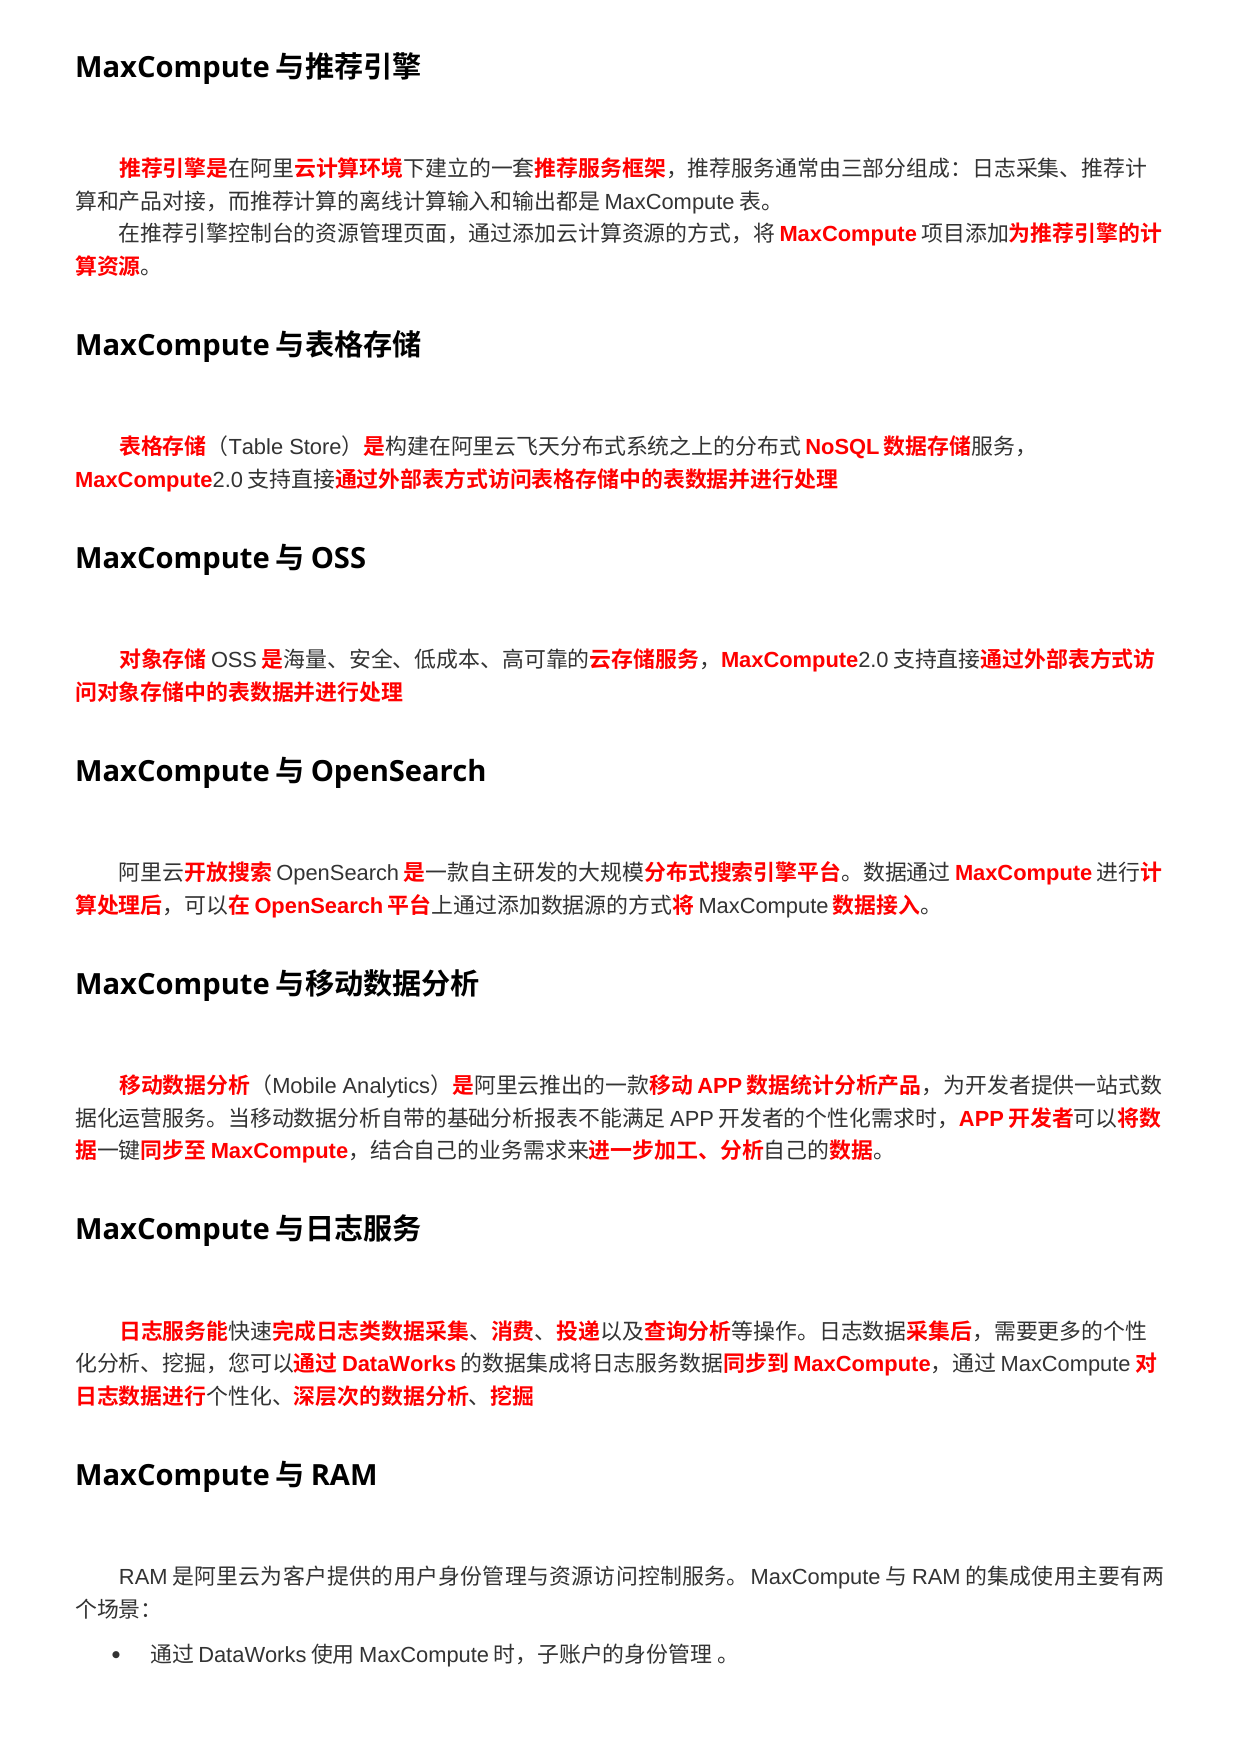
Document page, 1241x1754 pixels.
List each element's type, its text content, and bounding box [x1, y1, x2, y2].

subtitle MaxCompute与推荐引擎 [75, 32, 1165, 97]
subtitle MaxCompute与表格存储 [75, 310, 1165, 375]
subtitle MaxCompute与OSS [75, 523, 1165, 588]
subtitle MaxCompute与移动数据分析 [75, 949, 1165, 1014]
text 阿里云开放搜索OpenSearch是一款自主研发的大规模分布式搜索引擎平台。数据通过MaxCompute进行计算处理后，可以在OpenSearch平台上通过添加数据源的方式将MaxCompute数据接入。 [75, 855, 1165, 920]
text 在推荐引擎控制台的资源管理页面，通过添加云计算资源的方式，将MaxCompute项目添加为推荐引擎的计算资源。 [75, 216, 1165, 281]
text RAM是阿里云为客户提供的用户身份管理与资源访问控制服务。MaxCompute与RAM的集成使用主要有两个场景： [75, 1559, 1165, 1624]
subtitle MaxCompute与日志服务 [75, 1194, 1165, 1259]
text 对象存储OSS是海量、安全、低成本、高可靠的云存储服务，MaxCompute2.0支持直接通过外部表方式访问对象存储中的表数据并进行处理 [75, 642, 1165, 707]
text 日志服务能快速完成日志类数据采集、消费、投递以及查询分析等操作。日志数据采集后，需要更多的个性化分析、挖掘，您可以通过DataWorks的数据集成将日志服务数据同步到MaxCompute，通过MaxCompute对日志数据进行个性化、深层次的数据分析、挖掘 [75, 1313, 1165, 1411]
text 表格存储（Table Store）是构建在阿里云飞天分布式系统之上的分布式NoSQL数据存储服务，MaxCompute2.0支持直接通过外部表方式访问表格存储中的表数据并进行处理 [75, 429, 1165, 494]
subtitle MaxCompute与OpenSearch [75, 736, 1165, 801]
text 移动数据分析（Mobile Analytics）是阿里云推出的一款移动APP数据统计分析产品，为开发者提供一站式数据化运营服务。当移动数据分析自带的基础分析报表不能满足APP开发者的个性化需求时，APP开发者可以将数据一键同步至MaxCompute，结合自己的业务需求来进一步加工、分析自己的数据。 [75, 1068, 1165, 1165]
list 通过DataWorks使用MaxCompute时，子账户的身份管理 。 [112, 1636, 1165, 1669]
subtitle MaxCompute与RAM [75, 1440, 1165, 1505]
text 推荐引擎是在阿里云计算环境下建立的一套推荐服务框架，推荐服务通常由三部分组成：日志采集、推荐计算和产品对接，而推荐计算的离线计算输入和输出都是MaxCompute表。 [75, 151, 1165, 216]
